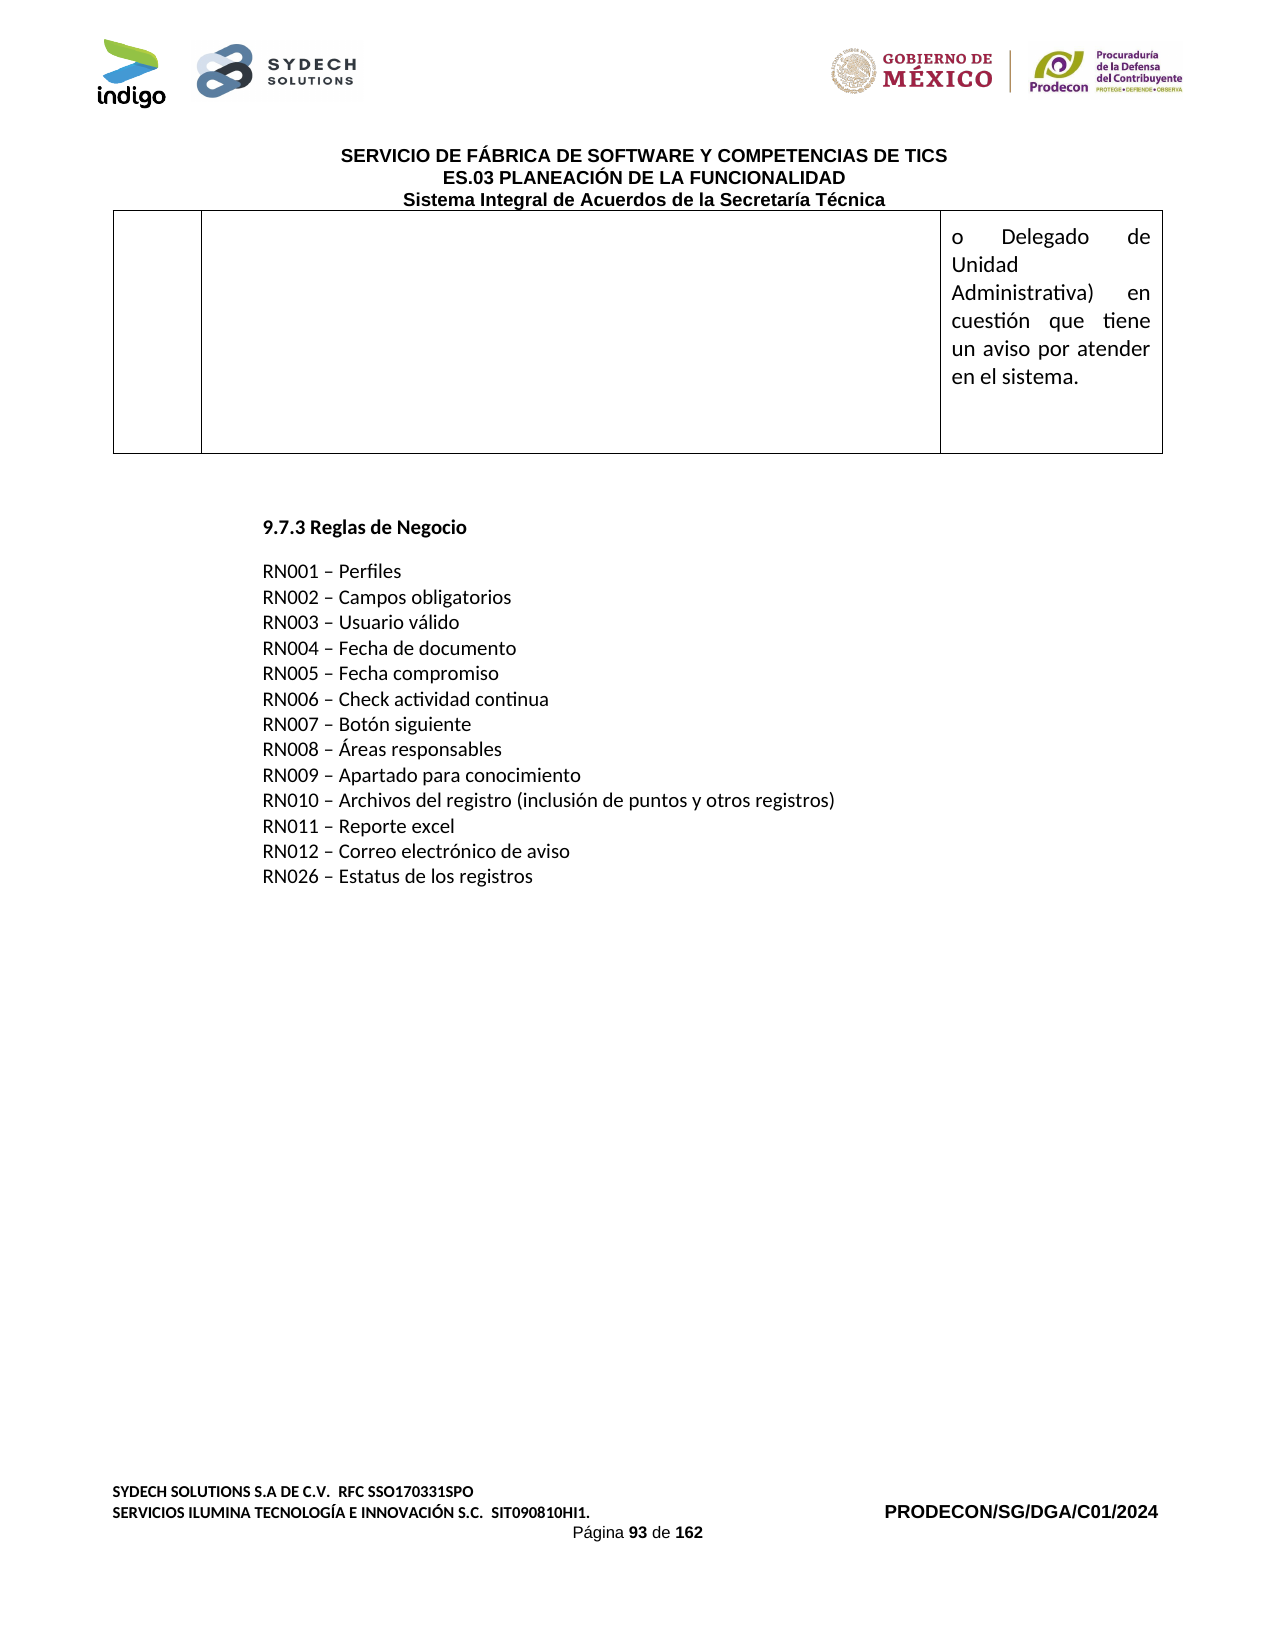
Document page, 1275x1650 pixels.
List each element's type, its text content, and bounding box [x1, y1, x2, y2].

text RN007 – Botón siguiente [112, 711, 1162, 737]
subtitle 9.7.3 Reglas de Negocio [187, 514, 1162, 540]
text RN010 – Archivos del registro (inclusión de puntos y otros registros) [112, 787, 1162, 813]
picture [831, 48, 1011, 94]
text RN008 – Áreas responsables [112, 737, 1162, 762]
text RN009 – Apartado para conocimiento [112, 762, 1162, 787]
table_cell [202, 211, 940, 452]
text RN004 – Fecha de documento [112, 635, 1162, 660]
text RN011 – Reporte excel [112, 813, 1162, 838]
text RN026 – Estatus de los registros [187, 864, 1162, 889]
text RN005 – Fecha compromiso [112, 660, 1162, 686]
picture [1028, 41, 1184, 100]
text RN001 – Perfiles [187, 559, 1162, 584]
text RN006 – Check actividad continua [112, 686, 1162, 711]
text RN002 – Campos obligatorios [112, 584, 1162, 609]
text RN003 – Usuario válido [112, 609, 1162, 635]
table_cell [941, 211, 1162, 452]
table_cell 14 [114, 211, 201, 452]
text RN012 – Correo electrónico de aviso [112, 838, 1162, 864]
picture [67, 24, 364, 118]
